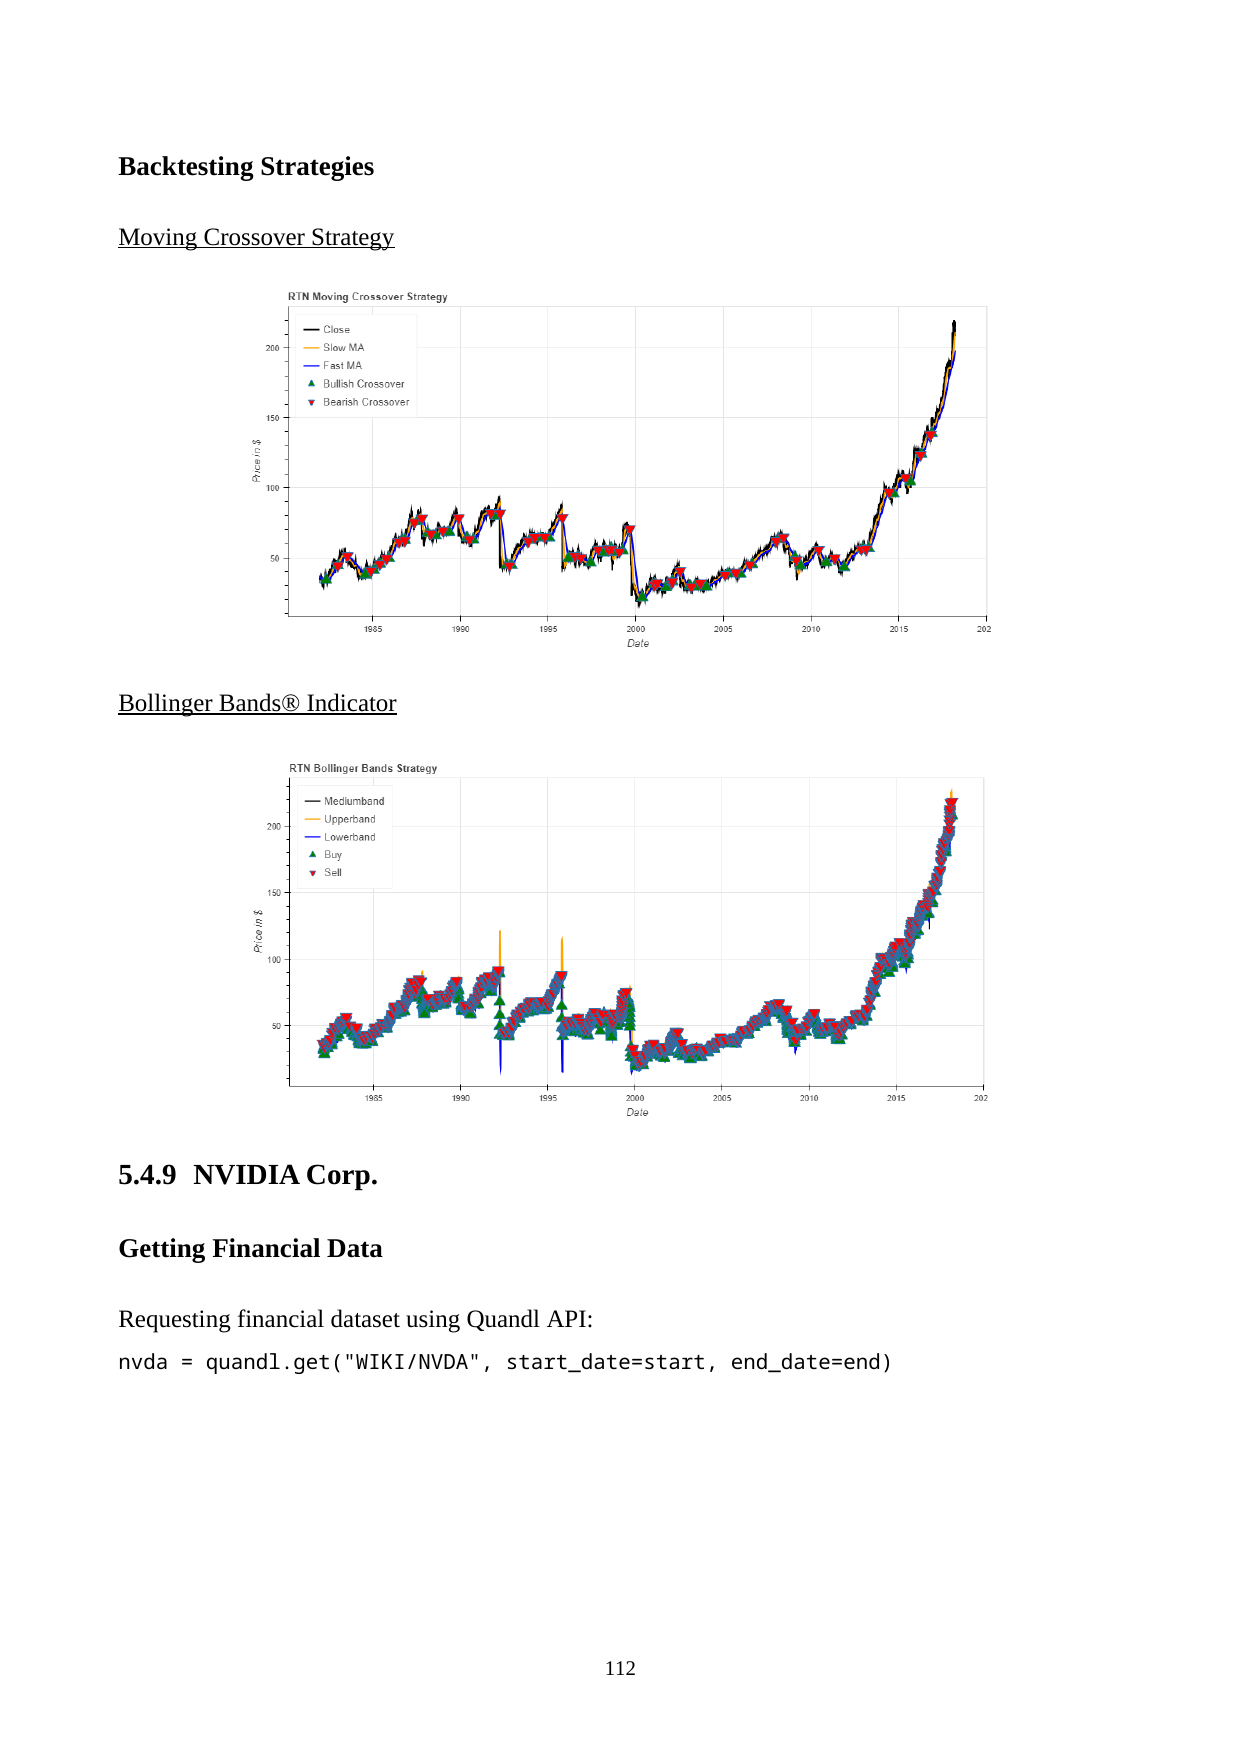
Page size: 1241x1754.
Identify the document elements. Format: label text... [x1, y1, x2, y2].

subtitle Moving Crossover Strategy [118, 222, 1122, 250]
subtitle Backtesting Strategies [118, 150, 1122, 181]
subtitle Bollinger Bands® Indicator [118, 688, 1122, 717]
picture [245, 756, 995, 1118]
picture [245, 289, 995, 649]
subtitle NVIDIA Corp. [118, 1157, 1122, 1191]
text Requesting financial dataset using Quandl API: [118, 1304, 1122, 1333]
subtitle Getting Financial Data [118, 1232, 1122, 1264]
text nvda = quandl.get("WIKI/NVDA", start_date=start, end_date=end) [118, 1347, 1122, 1376]
